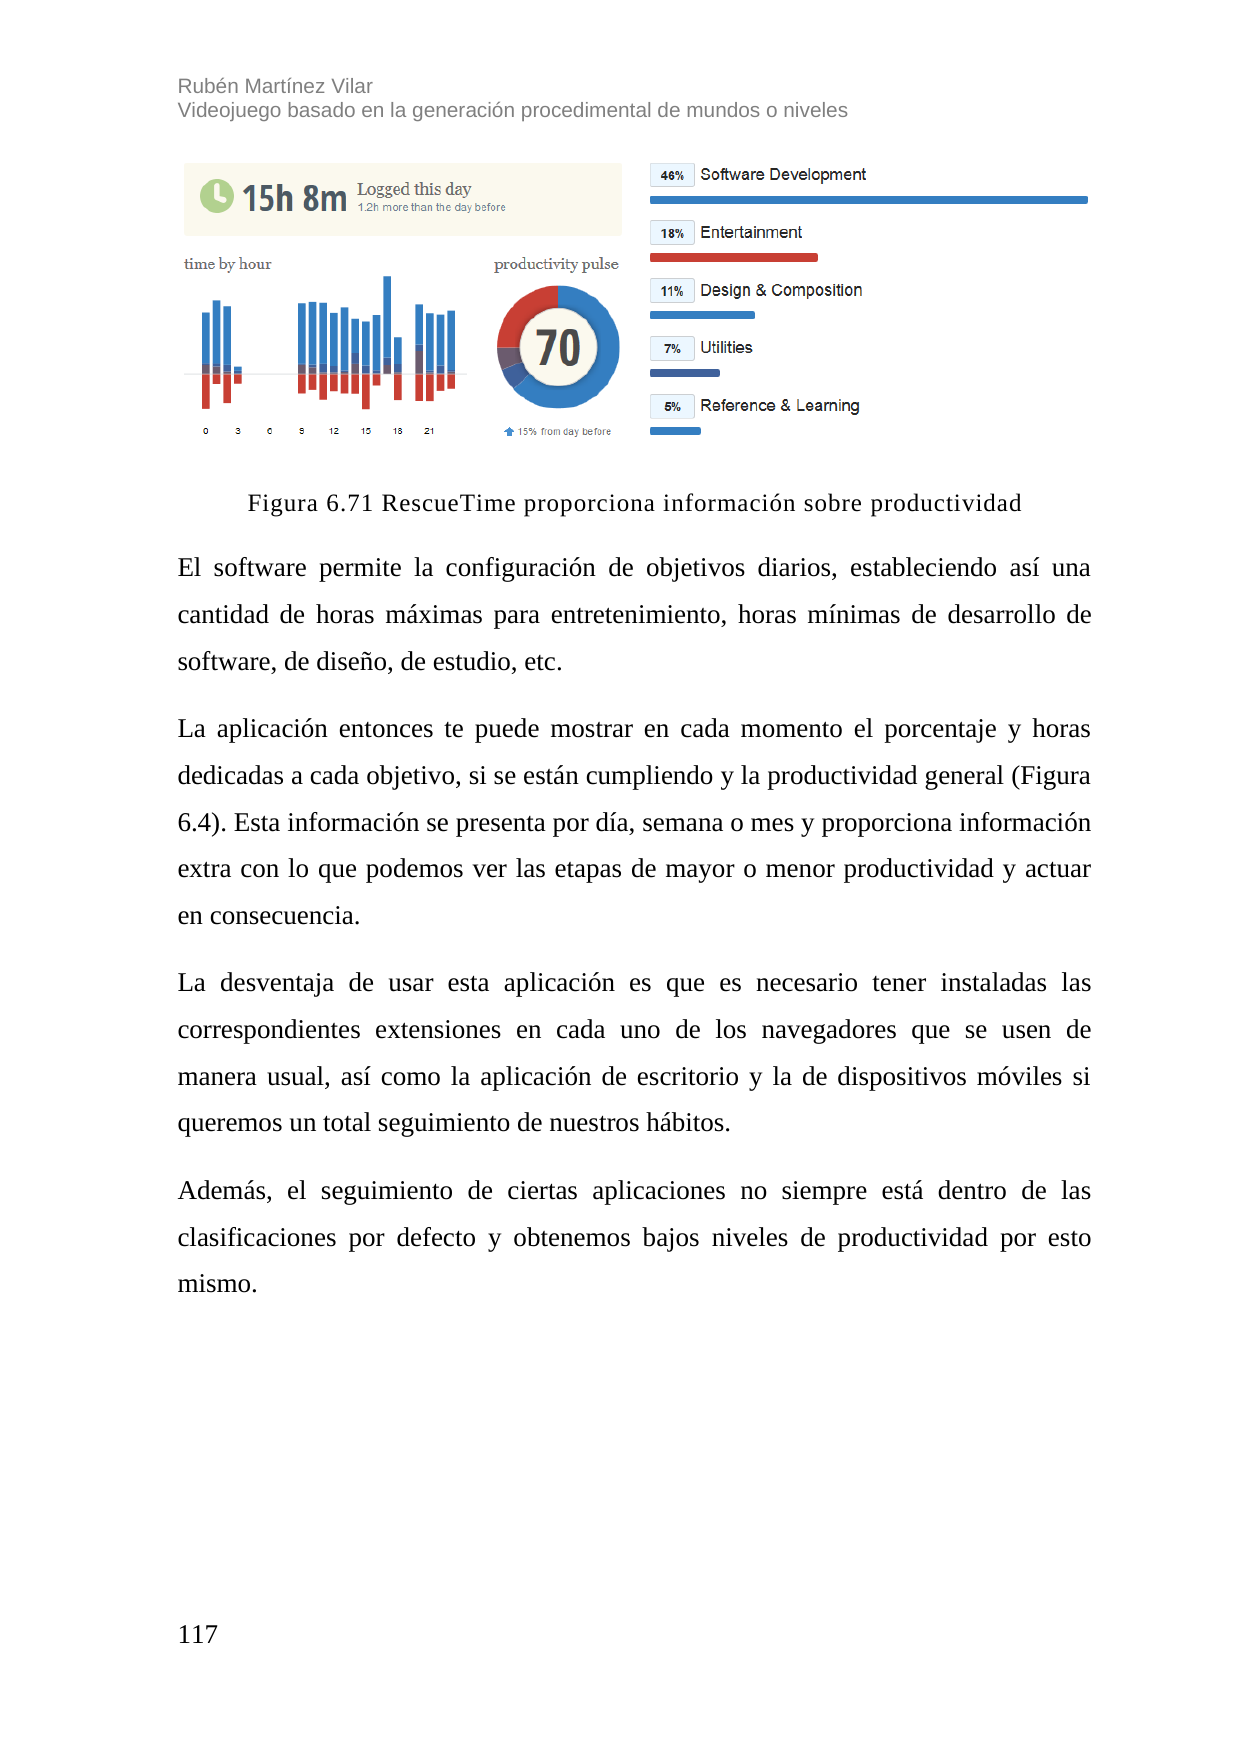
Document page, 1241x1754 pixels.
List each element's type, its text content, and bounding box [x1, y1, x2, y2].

text Además, el seguimiento de ciertas aplicaciones no siempre está dentro de las clasificaciones por defecto y obtenemos bajos niveles de productividad por esto mismo. [177, 1174, 1092, 1298]
picture [177, 152, 1093, 452]
text El software permite la configuración de objetivos diarios, estableciendo así una cantidad de horas máximas para entretenimiento, horas mínimas de desarrollo de software, de diseño, de estudio, etc. [177, 552, 1092, 676]
text La desventaja de usar esta aplicación es que es necesario tener instaladas las correspondientes extensiones en cada uno de los navegadores que se usen de manera usual, así como la aplicación de escritorio y la de dispositivos móviles si queremos un total seguimiento de nuestros hábitos. [177, 967, 1092, 1138]
text La aplicación entonces te puede mostrar en cada momento el porcentaje y horas dedicadas a cada objetivo, si se están cumpliendo y la productividad general (Figura 6.4). Esta información se presenta por día, semana o mes y proporciona información extra con lo que podemos ver las etapas de mayor o menor productividad y actuar en consecuencia. [177, 712, 1092, 930]
